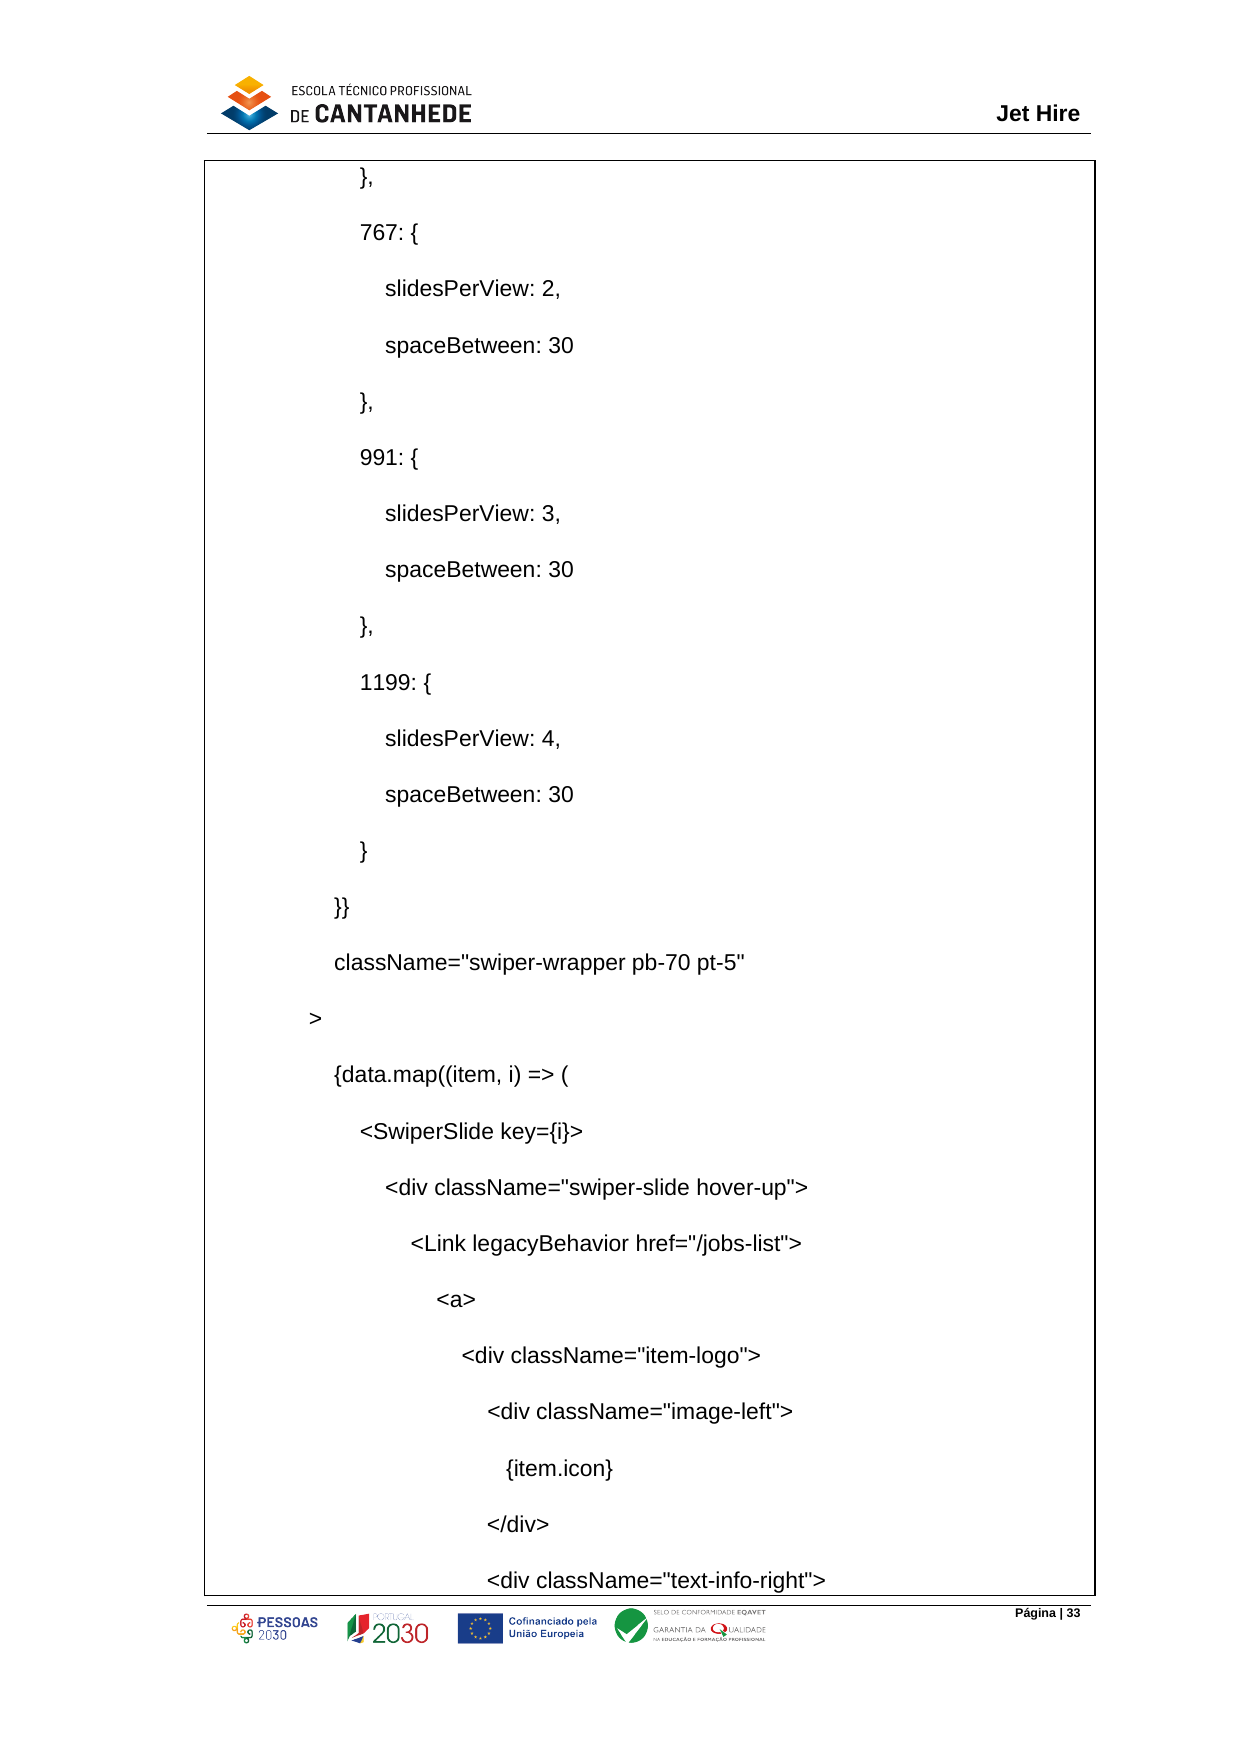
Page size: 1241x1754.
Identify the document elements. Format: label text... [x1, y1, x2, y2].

text <div className="swiper-slide hover-up"> [205, 1171, 1094, 1200]
text <div className="item-logo"> [205, 1339, 1094, 1368]
text {item.icon} [205, 1451, 1094, 1481]
text 1199: { [205, 665, 1094, 695]
text spaceBetween: 30 [205, 553, 1094, 582]
text 767: { [205, 216, 1094, 246]
text <div className="image-left"> [205, 1395, 1094, 1425]
text </div> [205, 1507, 1094, 1537]
picture [218, 73, 475, 133]
text > [205, 1002, 1094, 1032]
text <SwiperSlide key={i}> [205, 1114, 1094, 1144]
text className="swiper-wrapper pb-70 pt-5" [205, 946, 1094, 976]
text <div className="text-info-right"> [205, 1564, 1094, 1595]
text }} [205, 890, 1094, 919]
text }, [205, 161, 1094, 189]
picture [614, 1608, 766, 1643]
text } [205, 834, 1094, 863]
text }, [205, 384, 1094, 414]
text slidesPerView: 2, [205, 272, 1094, 302]
text }, [205, 609, 1094, 639]
text spaceBetween: 30 [205, 328, 1094, 358]
text slidesPerView: 3, [205, 497, 1094, 526]
text <a> [205, 1283, 1094, 1312]
text 991: { [205, 441, 1094, 470]
text spaceBetween: 30 [205, 778, 1094, 807]
text <Link legacyBehavior href="/jobs-list"> [205, 1227, 1094, 1256]
text {data.map((item, i) => ( [205, 1058, 1094, 1088]
text slidesPerView: 4, [205, 721, 1094, 751]
picture [218, 1606, 608, 1654]
